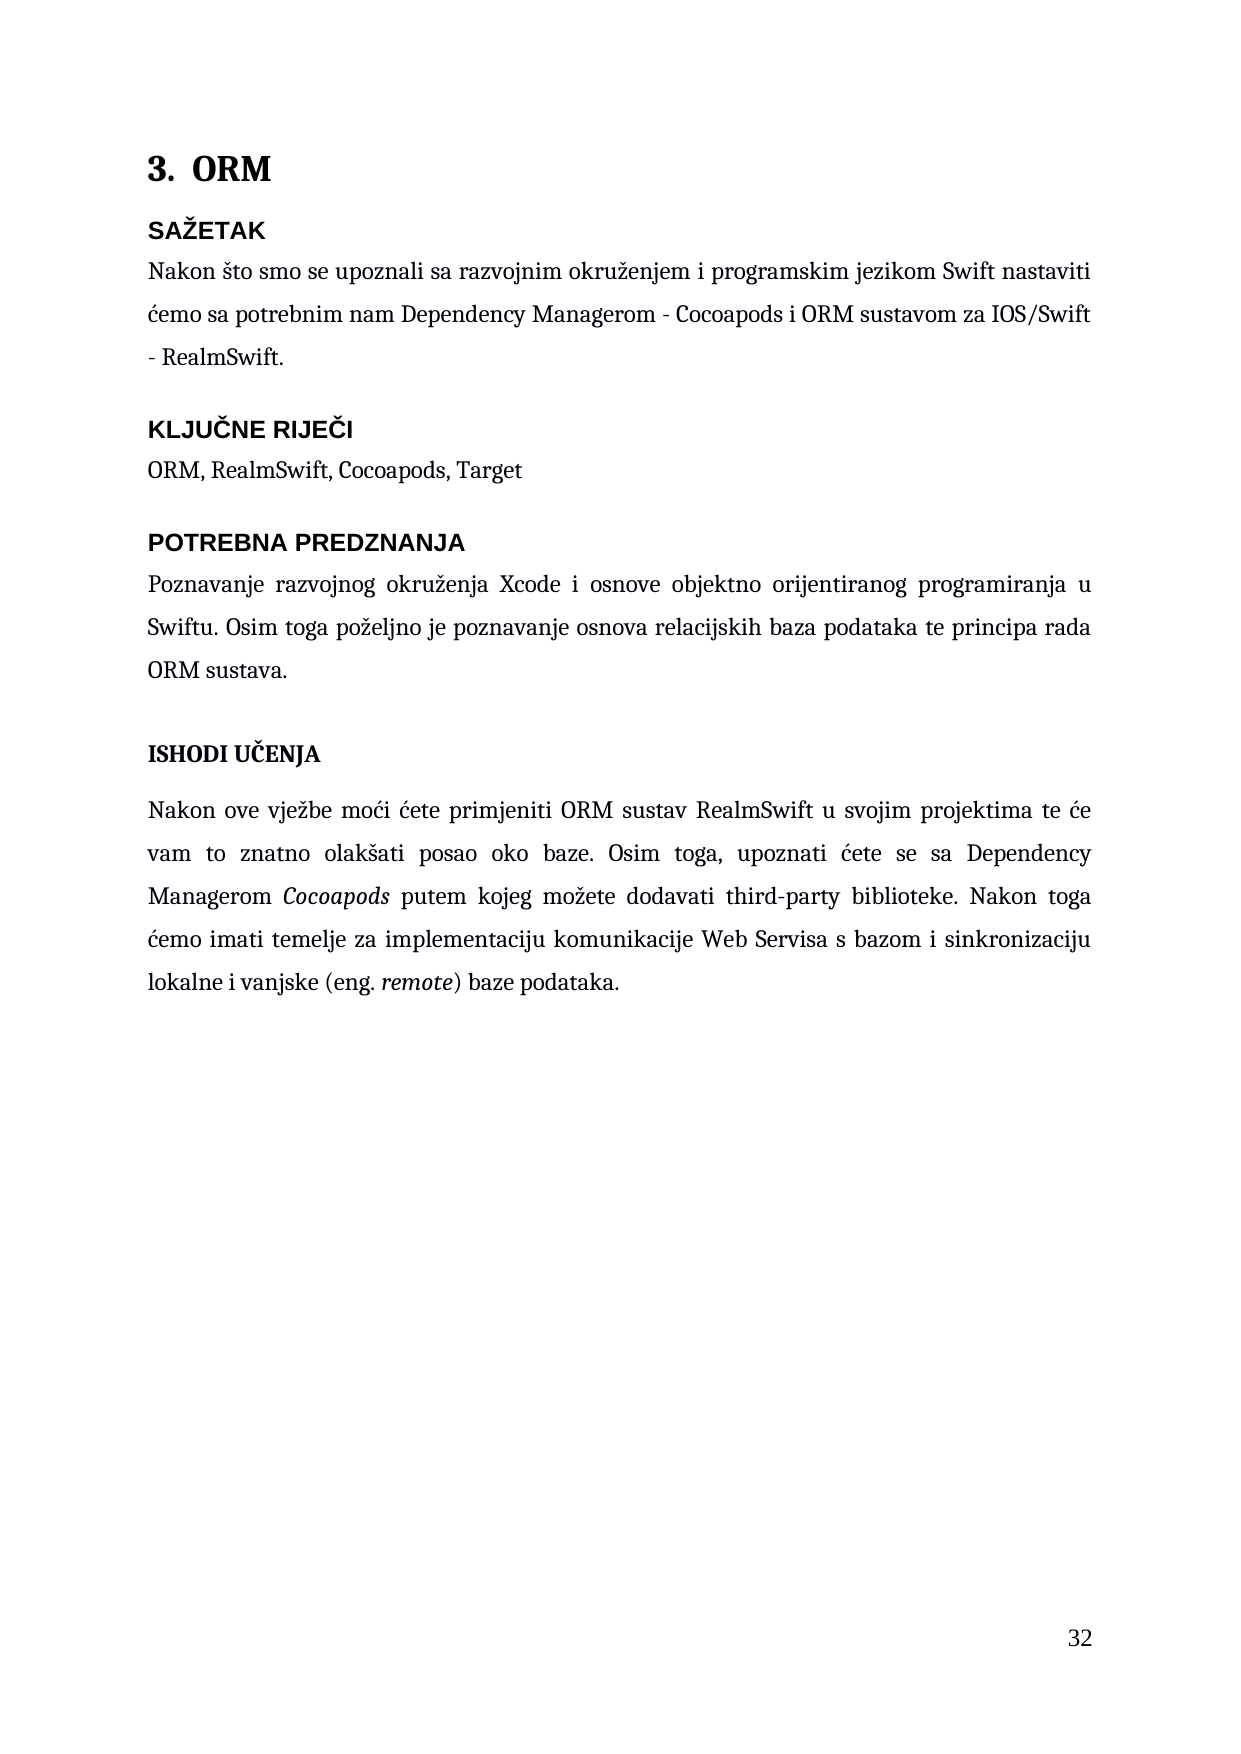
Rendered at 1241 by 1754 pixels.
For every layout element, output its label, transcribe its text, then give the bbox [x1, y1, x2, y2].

text POTREBNA PREDZNANJA [148, 528, 1093, 557]
text KLJUČNE RIJEČI [148, 415, 1093, 444]
text SAŽETAK [148, 216, 1093, 244]
text ISHODI UČENJA [148, 740, 1093, 769]
text Nakon što smo se upoznali sa razvojnim okruženjem i programskim jezikom Swift nastaviti ćemo sa potrebnim nam Dependency Managerom - Cocoapods i ORM sustavom za IOS/Swift - RealmSwift. [148, 257, 1093, 372]
text ORM [148, 148, 1093, 191]
text ORM, RealmSwift, Cocoapods, Target [148, 456, 1093, 485]
text Nakon ove vježbe moći ćete primjeniti ORM sustav RealmSwift u svojim projektima te će vam to znatno olakšati posao oko baze. Osim toga, upoznati ćete se sa Dependency Managerom Cocoapods putem kojeg možete dodavati third-party biblioteke. Nakon toga ćemo imati temelje za implementaciju komunikacije Web Servisa s bazom i sinkronizaciju lokalne i vanjske (eng. remote) baze podataka. [148, 796, 1093, 997]
text Poznavanje razvojnog okruženja Xcode i osnove objektno orijentiranog programiranja u Swiftu. Osim toga poželjno je poznavanje osnova relacijskih baza podataka te principa rada ORM sustava. [148, 569, 1093, 684]
